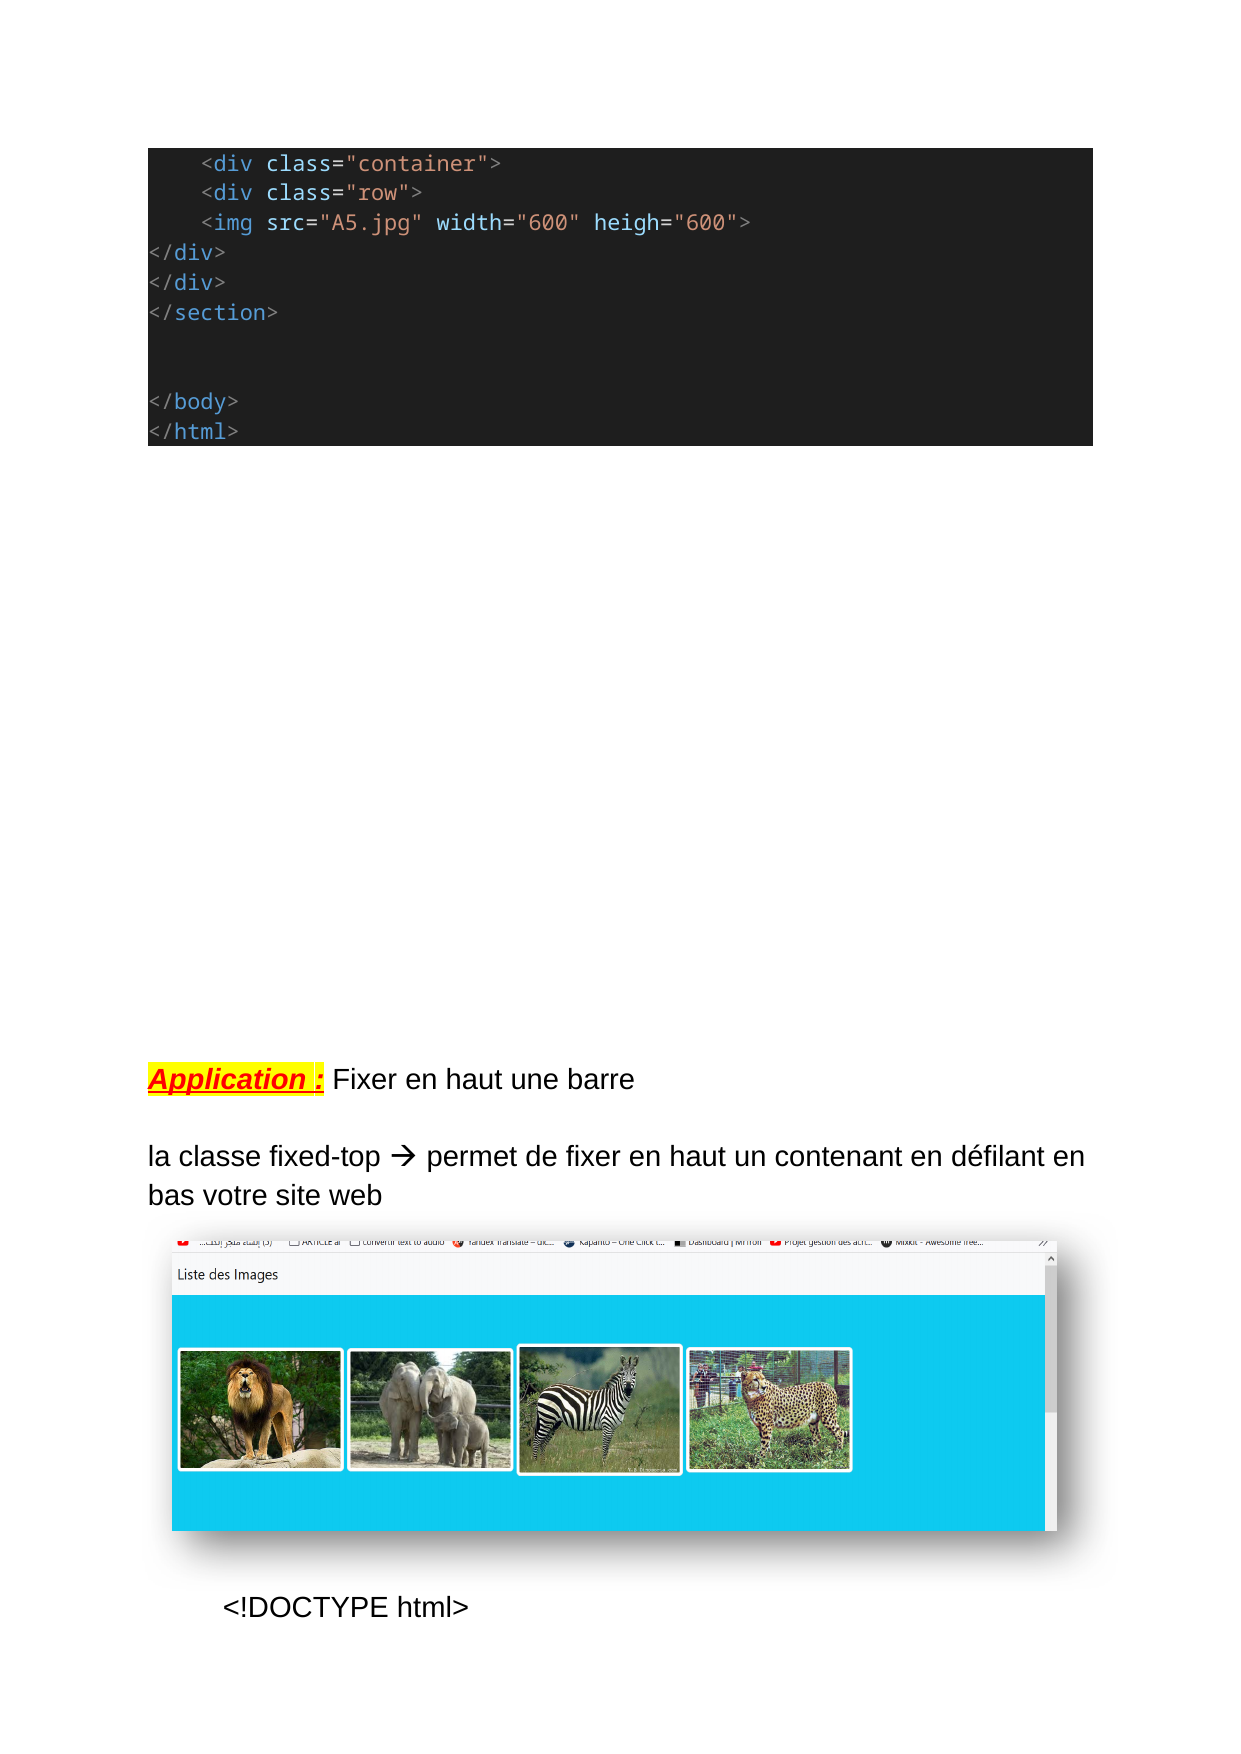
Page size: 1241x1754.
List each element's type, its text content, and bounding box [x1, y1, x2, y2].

text </body> [148, 386, 1093, 416]
list Application : Fixer en haut une barre [324, 1062, 1093, 1096]
text </html> [148, 416, 1093, 446]
text </div> [148, 237, 1093, 267]
text <div class="row"> [148, 177, 1093, 207]
text <img src="A5.jpg" width="600" heigh="600"> [148, 207, 1093, 237]
list <!DOCTYPE html> [223, 1589, 1093, 1623]
picture [172, 1241, 1057, 1531]
text <div class="container"> [148, 148, 1093, 177]
text </div> [148, 267, 1093, 297]
list la classe fixed-top permet de fixer en haut un contenant en défilant en bas votre site web [148, 1139, 1093, 1212]
text </section> [148, 297, 1093, 326]
